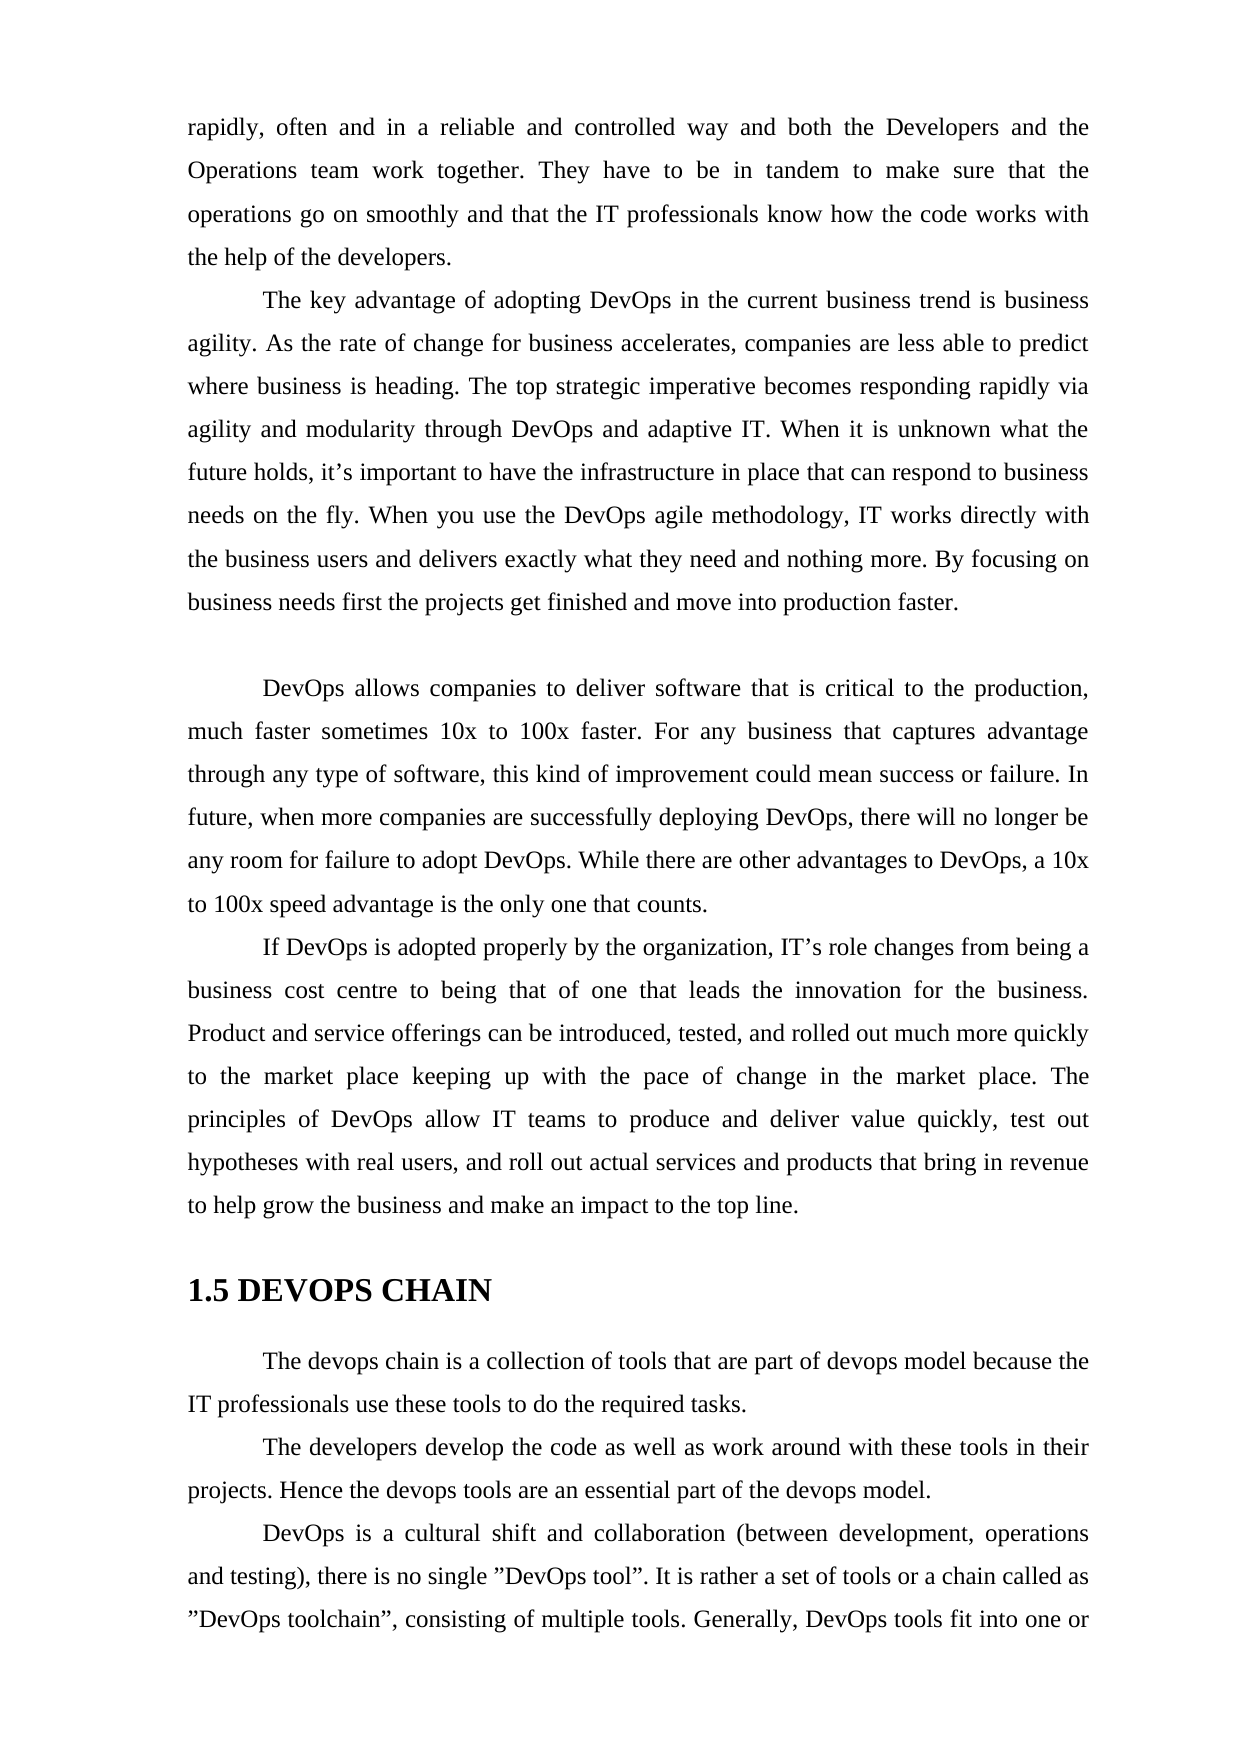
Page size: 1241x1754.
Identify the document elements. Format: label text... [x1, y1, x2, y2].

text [187, 112, 1090, 271]
text The devops chain is a collection of tools that are part of devops model because the IT professionals use these tools to do the required tasks. [187, 1346, 1090, 1418]
text The developers develop the code as well as work around with these tools in their projects. Hence the devops tools are an essential part of the devops model. [187, 1432, 1090, 1504]
text 1.5 DEVOPS CHAIN [187, 1271, 1090, 1309]
text If DevOps is adopted properly by the organization, IT’s role changes from being a business cost centre to being that of one that leads the innovation for the business. Product and service offerings can be introduced, tested, and rolled out much more quickly to the market place keeping up with the pace of change in the market place. The principles of DevOps allow IT teams to produce and deliver value quickly, test out hypotheses with real users, and roll out actual services and products that bring in revenue to help grow the business and make an impact to the top line. [187, 932, 1090, 1219]
text The key advantage of adopting DevOps in the current business trend is business agility. As the rate of change for business accelerates, companies are less able to predict where business is heading. The top strategic imperative becomes responding rapidly via agility and modularity through DevOps and adaptive IT. When it is unknown what the future holds, it’s important to have the infrastructure in place that can respond to business needs on the fly. When you use the DevOps agile methodology, IT works directly with the business users and delivers exactly what they need and nothing more. By focusing on business needs first the projects get finished and move into production faster. [187, 285, 1090, 616]
text DevOps allows companies to deliver software that is critical to the production, much faster sometimes 10x to 100x faster. For any business that captures advantage through any type of software, this kind of improvement could mean success or failure. In future, when more companies are successfully deploying DevOps, there will no longer be any room for failure to adopt DevOps. While there are other advantages to DevOps, a 10x to 100x speed advantage is the only one that counts. [187, 673, 1090, 917]
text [187, 1518, 1090, 1633]
